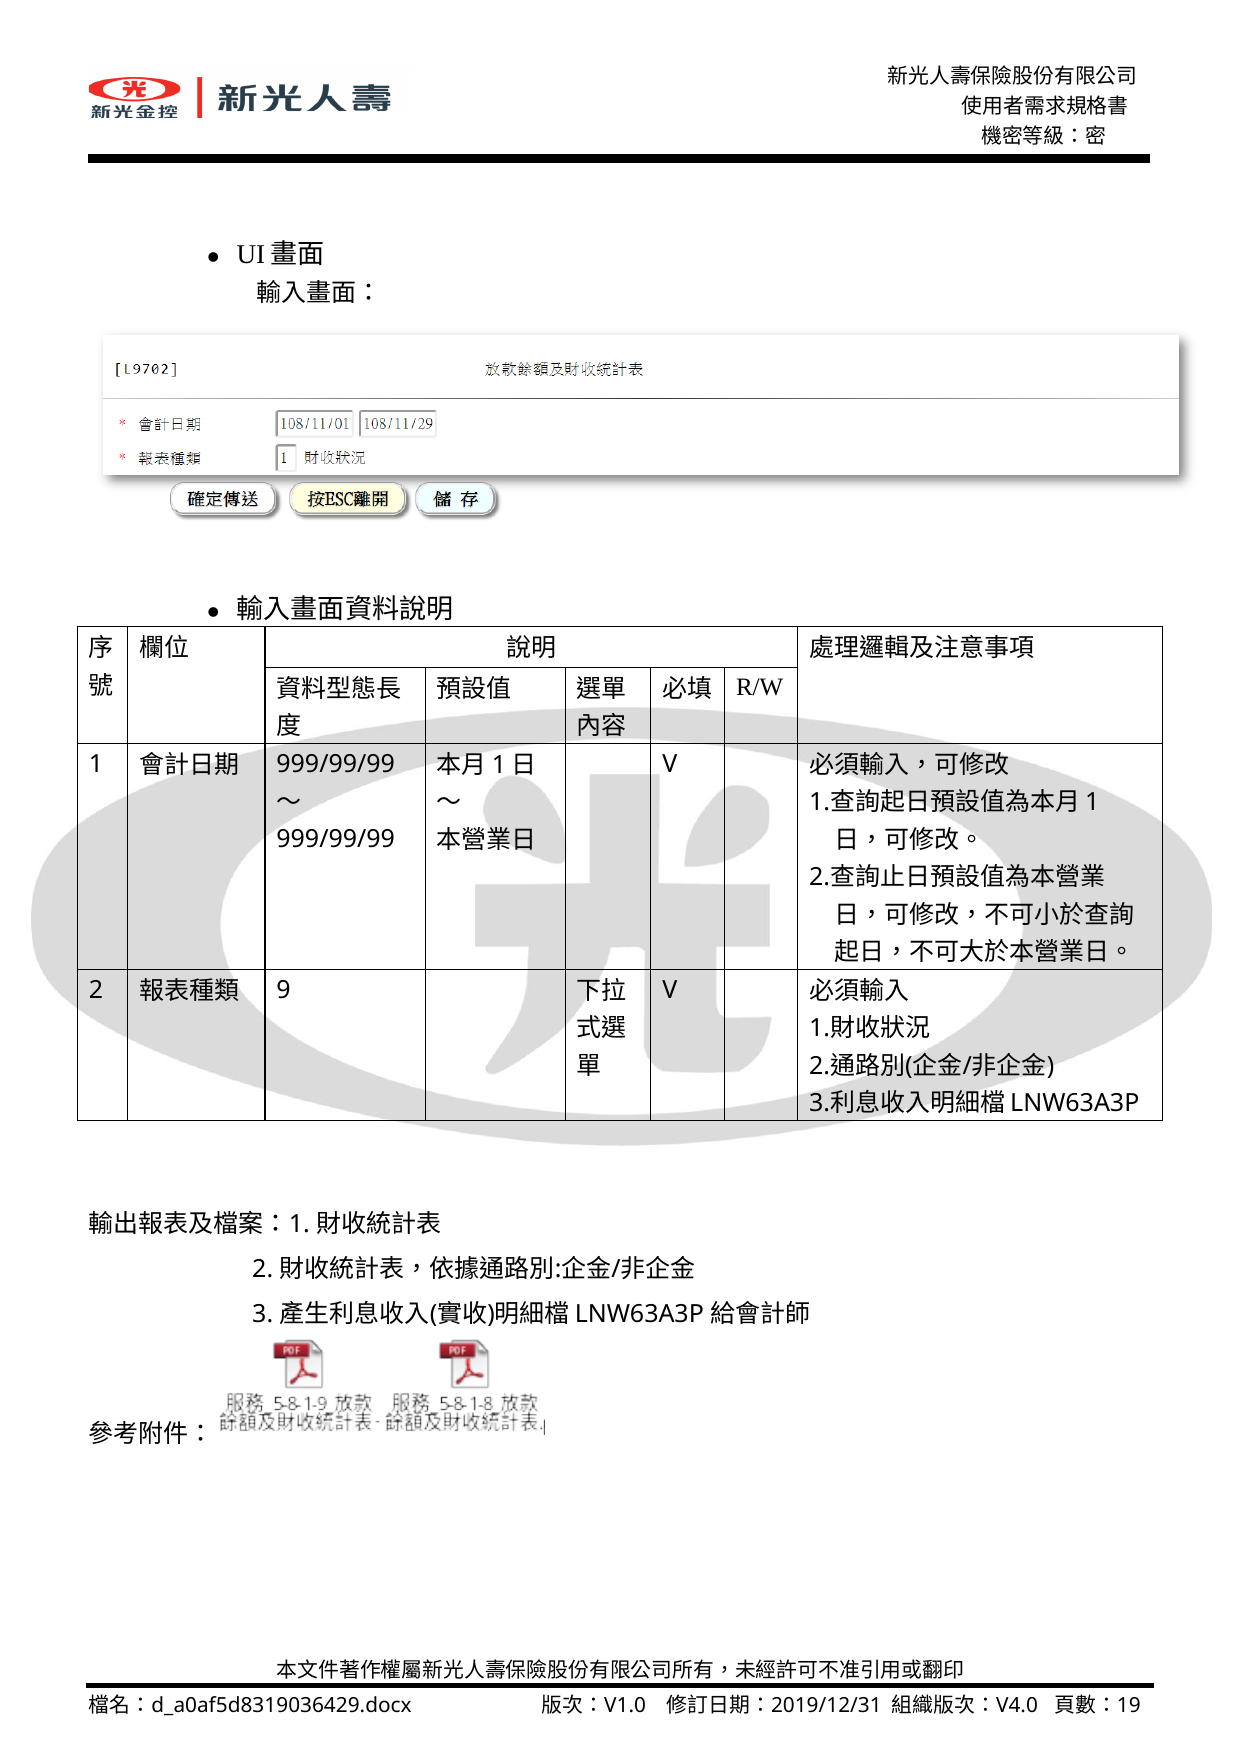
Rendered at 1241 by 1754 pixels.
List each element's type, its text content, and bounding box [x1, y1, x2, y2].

table_cell 必須輸入，可修改 1.查詢起日預設值為本月1日，可修改。 2.查詢止日預設值為本營業日，可修改，不可小於查詢起日，不可大於本營業日。 [798, 744, 1162, 969]
text 輸出報表及檔案：1. 財收統計表 [89, 1203, 1152, 1241]
table_cell [566, 744, 650, 969]
text 3. 產生利息收入(實收)明細檔LNW63A3P 給會計師 [207, 1293, 1152, 1331]
table_cell 本月1日～ 本營業日 [426, 744, 565, 969]
text 2. 財收統計表，依據通路別:企金/非企金 [207, 1248, 1152, 1286]
picture [88, 61, 414, 118]
table_cell [725, 970, 797, 1120]
table_cell 報表種類 [128, 970, 264, 1120]
table_cell 9 [266, 970, 425, 1120]
picture [25, 699, 1215, 1152]
table_header 處理邏輯及注意事項 [798, 627, 1162, 743]
table_cell 必填 [651, 668, 724, 743]
table_header 序號 [78, 627, 127, 743]
list 輸入畫面資料說明 [148, 587, 1127, 626]
table_cell 999/99/99～999/99/99 [266, 744, 425, 969]
text 輸入畫面： [207, 271, 1152, 309]
table_cell R/W [725, 668, 797, 743]
list UI畫面 [148, 232, 1127, 271]
table_cell 1 [78, 744, 127, 969]
table_cell 選單內容 [566, 668, 650, 743]
table_cell [426, 970, 565, 1120]
picture [88, 321, 1209, 537]
table_header 說明 [266, 627, 797, 667]
table_cell V [651, 744, 724, 969]
table_cell 會計日期 [128, 744, 264, 969]
table_cell 預設值 [426, 668, 565, 743]
table_cell 2 [78, 970, 127, 1120]
text 參考附件： [89, 1338, 1152, 1451]
table_cell [725, 744, 797, 969]
table_cell 下拉式選單 [566, 970, 650, 1120]
table_cell V [651, 970, 724, 1120]
table_cell 必須輸入 1.財收狀況 2.通路別(企金/非企金) 3.利息收入明細檔LNW63A3P [798, 970, 1162, 1120]
table_header 欄位 [128, 627, 264, 743]
table_cell 資料型態長度 [266, 668, 425, 743]
